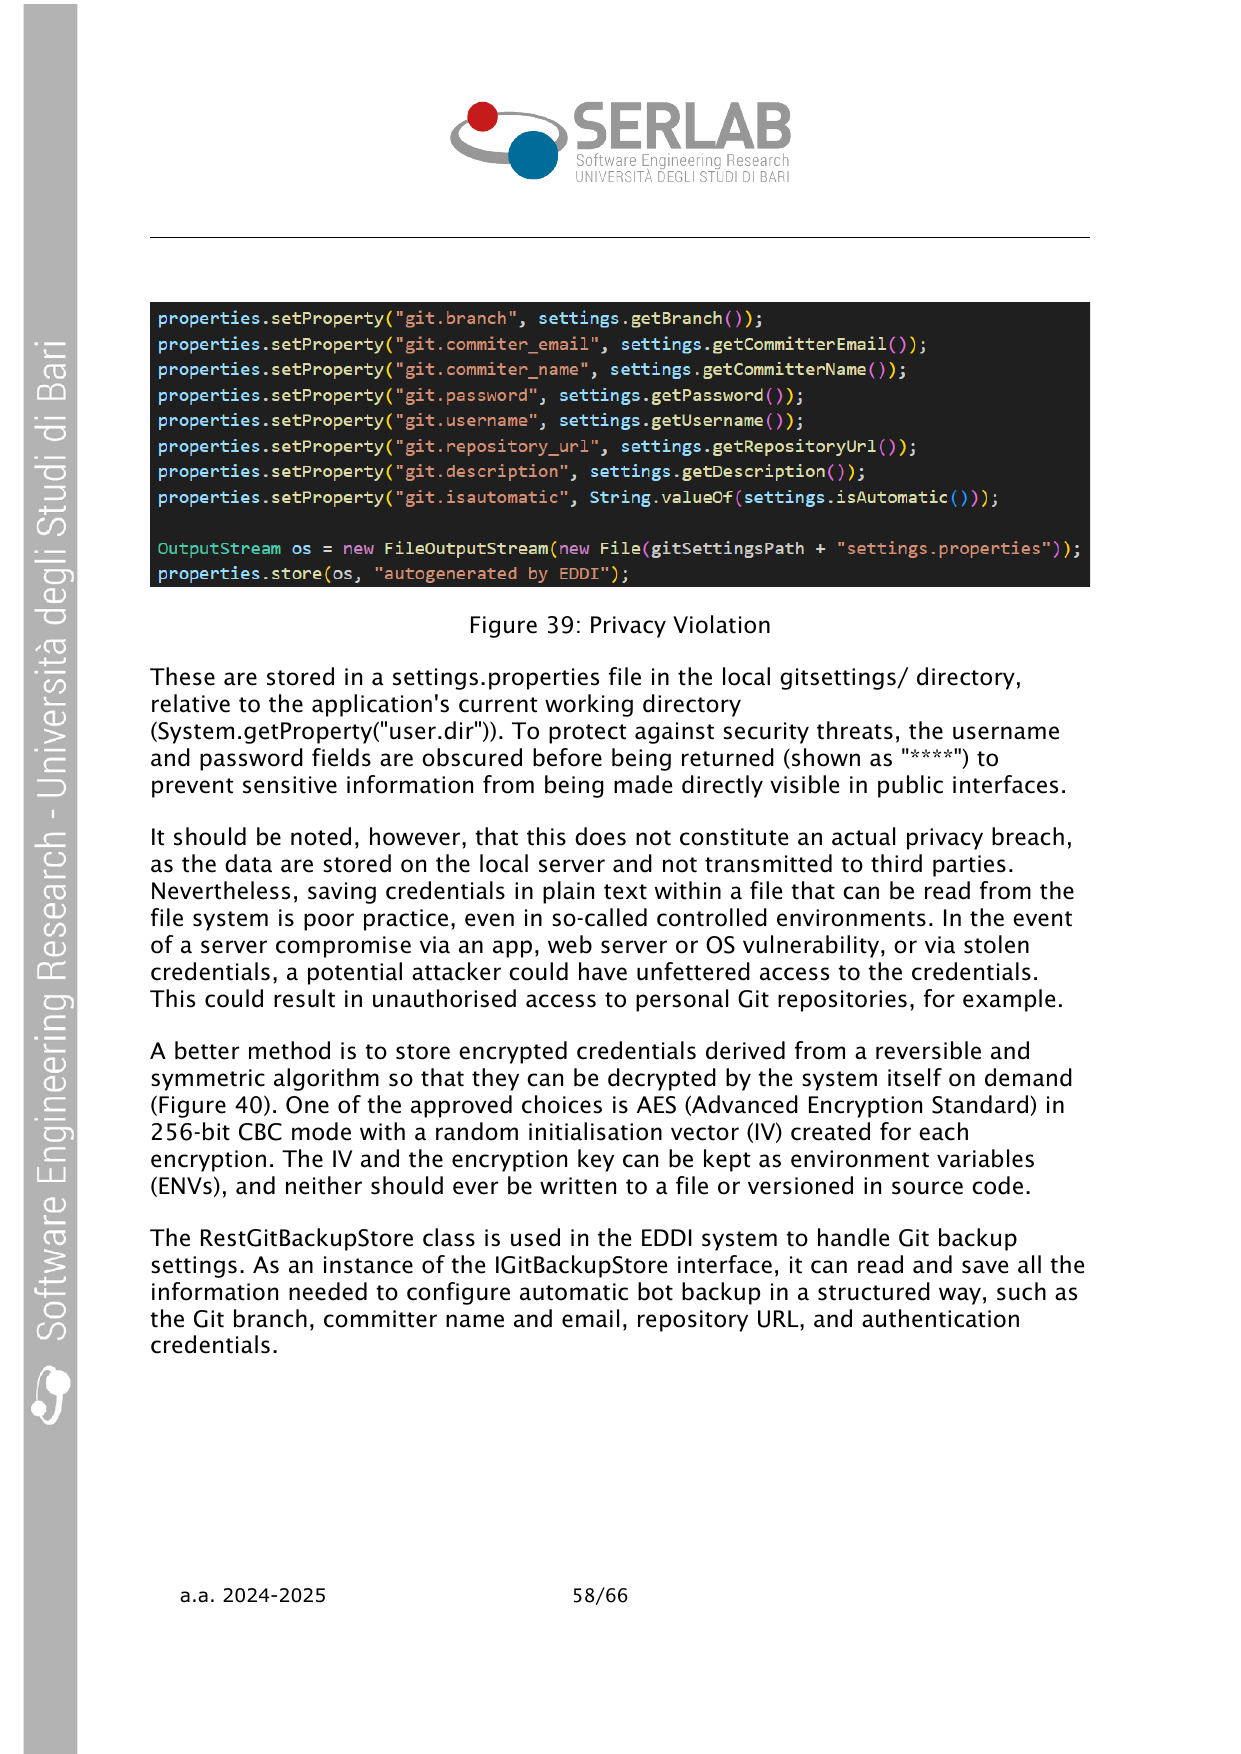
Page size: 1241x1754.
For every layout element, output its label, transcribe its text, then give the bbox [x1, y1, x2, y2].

text A better method is to store encrypted credentials derived from a reversible and symmetric algorithm so that they can be decrypted by the system itself on demand (Figure ). One of the approved choices is AES (Advanced Encryption Standard) in 256-bit CBC mode with a random initialisation vector (IV) created for each encryption. The IV and the encryption key can be kept as environment variables (ENVs), and neither should ever be written to a file or versioned in source code. [150, 1037, 1090, 1199]
text These are stored in a settings.properties file in the local gitsettings/ directory, relative to the application's current working directory (System.getProperty("user.dir")). To protect against security threats, the username and password fields are obscured before being returned (shown as "****") to prevent sensitive information from being made directly visible in public interfaces. [150, 663, 1090, 798]
picture [150, 302, 1091, 587]
text It should be noted, however, that this does not constitute an actual privacy breach, as the data are stored on the local server and not transmitted to third parties. Nevertheless, saving credentials in plain text within a file that can be read from the file system is poor practice, even in so-called controlled environments. In the event of a server compromise via an app, web server or OS vulnerability, or via stolen credentials, a potential attacker could have unfettered access to the credentials. This could result in unauthorised access to personal Git repositories, for example. [150, 823, 1090, 1012]
text The RestGitBackupStore class is used in the EDDI system to handle Git backup settings. As an instance of the IGitBackupStore interface, it can read and save all the information needed to configure automatic bot backup in a structured way, such as the Git branch, committer name and email, repository URL, and authentication credentials. [150, 1224, 1090, 1359]
text Figure 39: Privacy Violation [150, 611, 1090, 638]
picture [23, 4, 78, 1754]
picture [446, 100, 794, 184]
